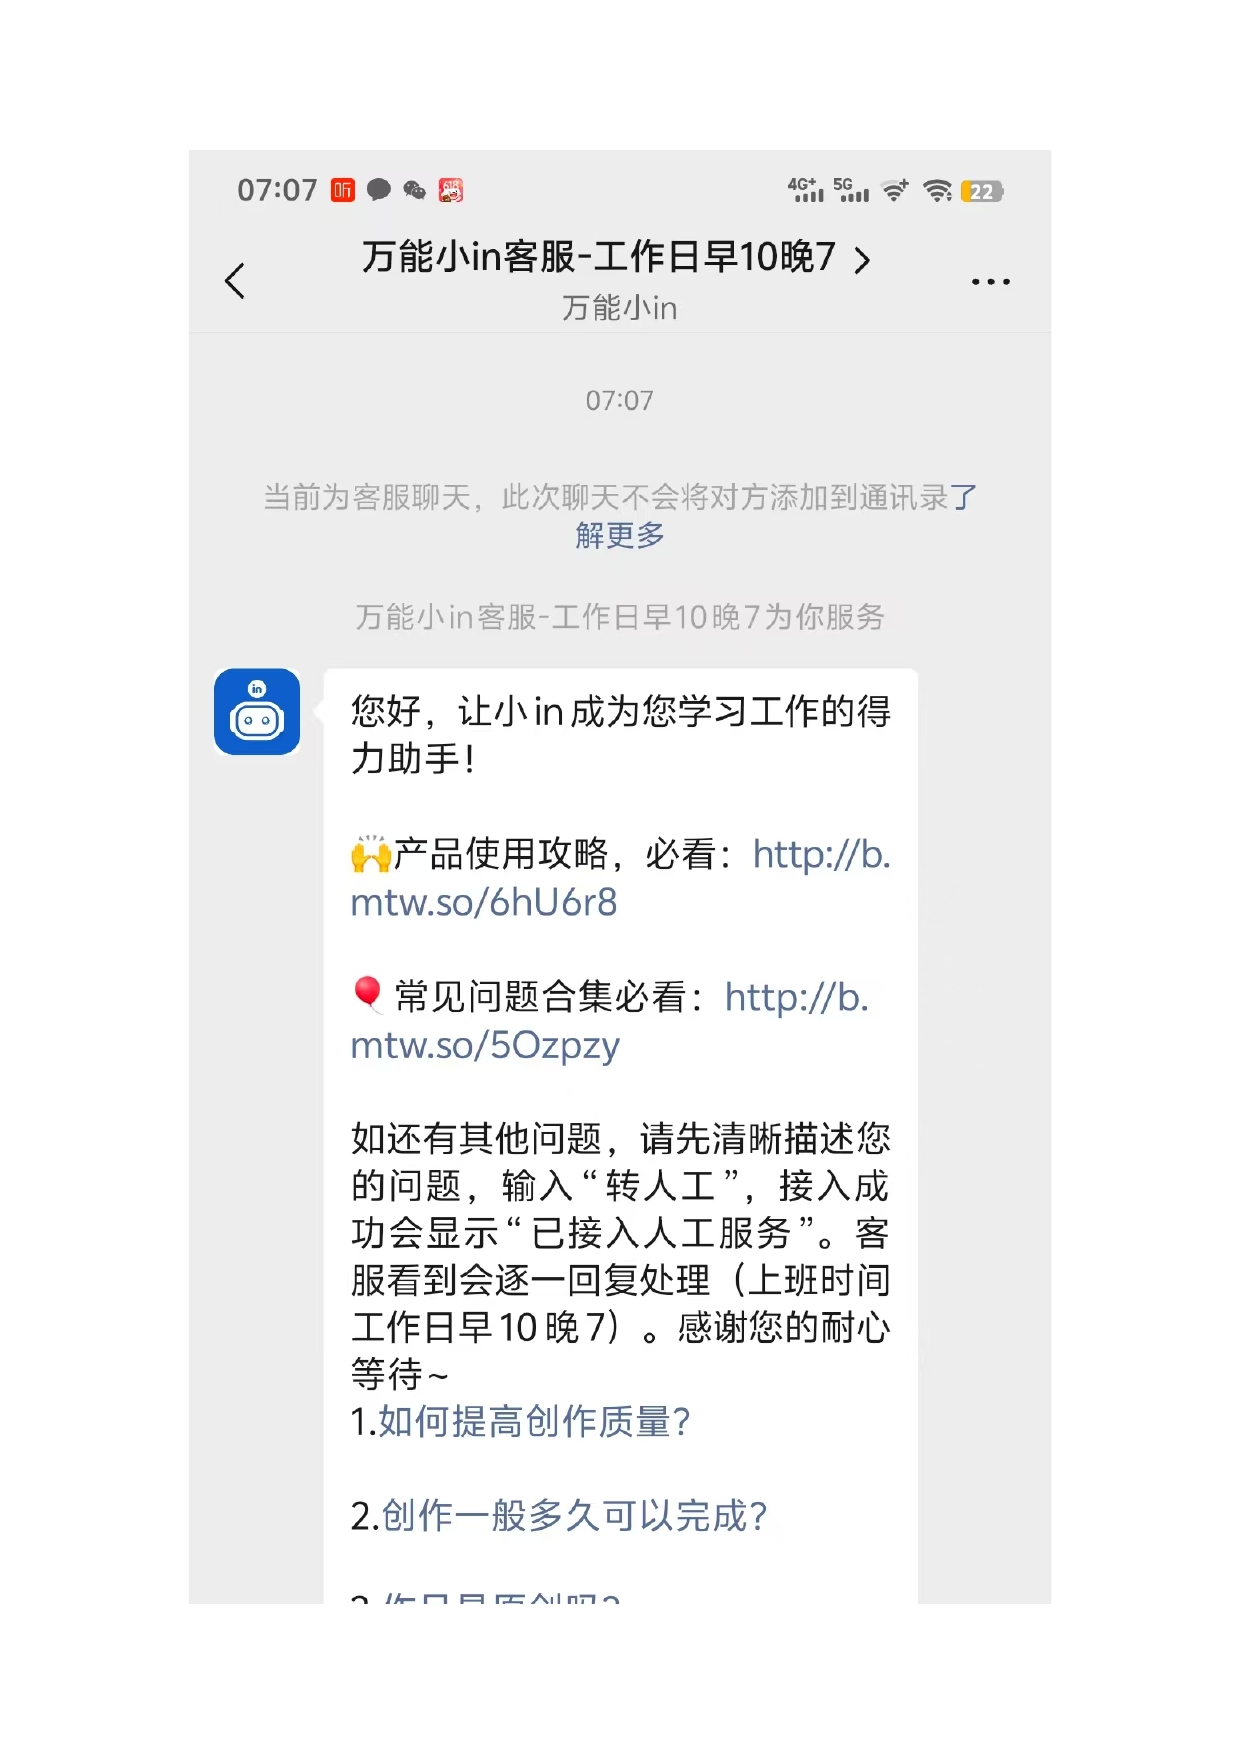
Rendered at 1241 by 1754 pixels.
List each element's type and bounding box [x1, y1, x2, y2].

picture [188, 150, 1052, 1604]
